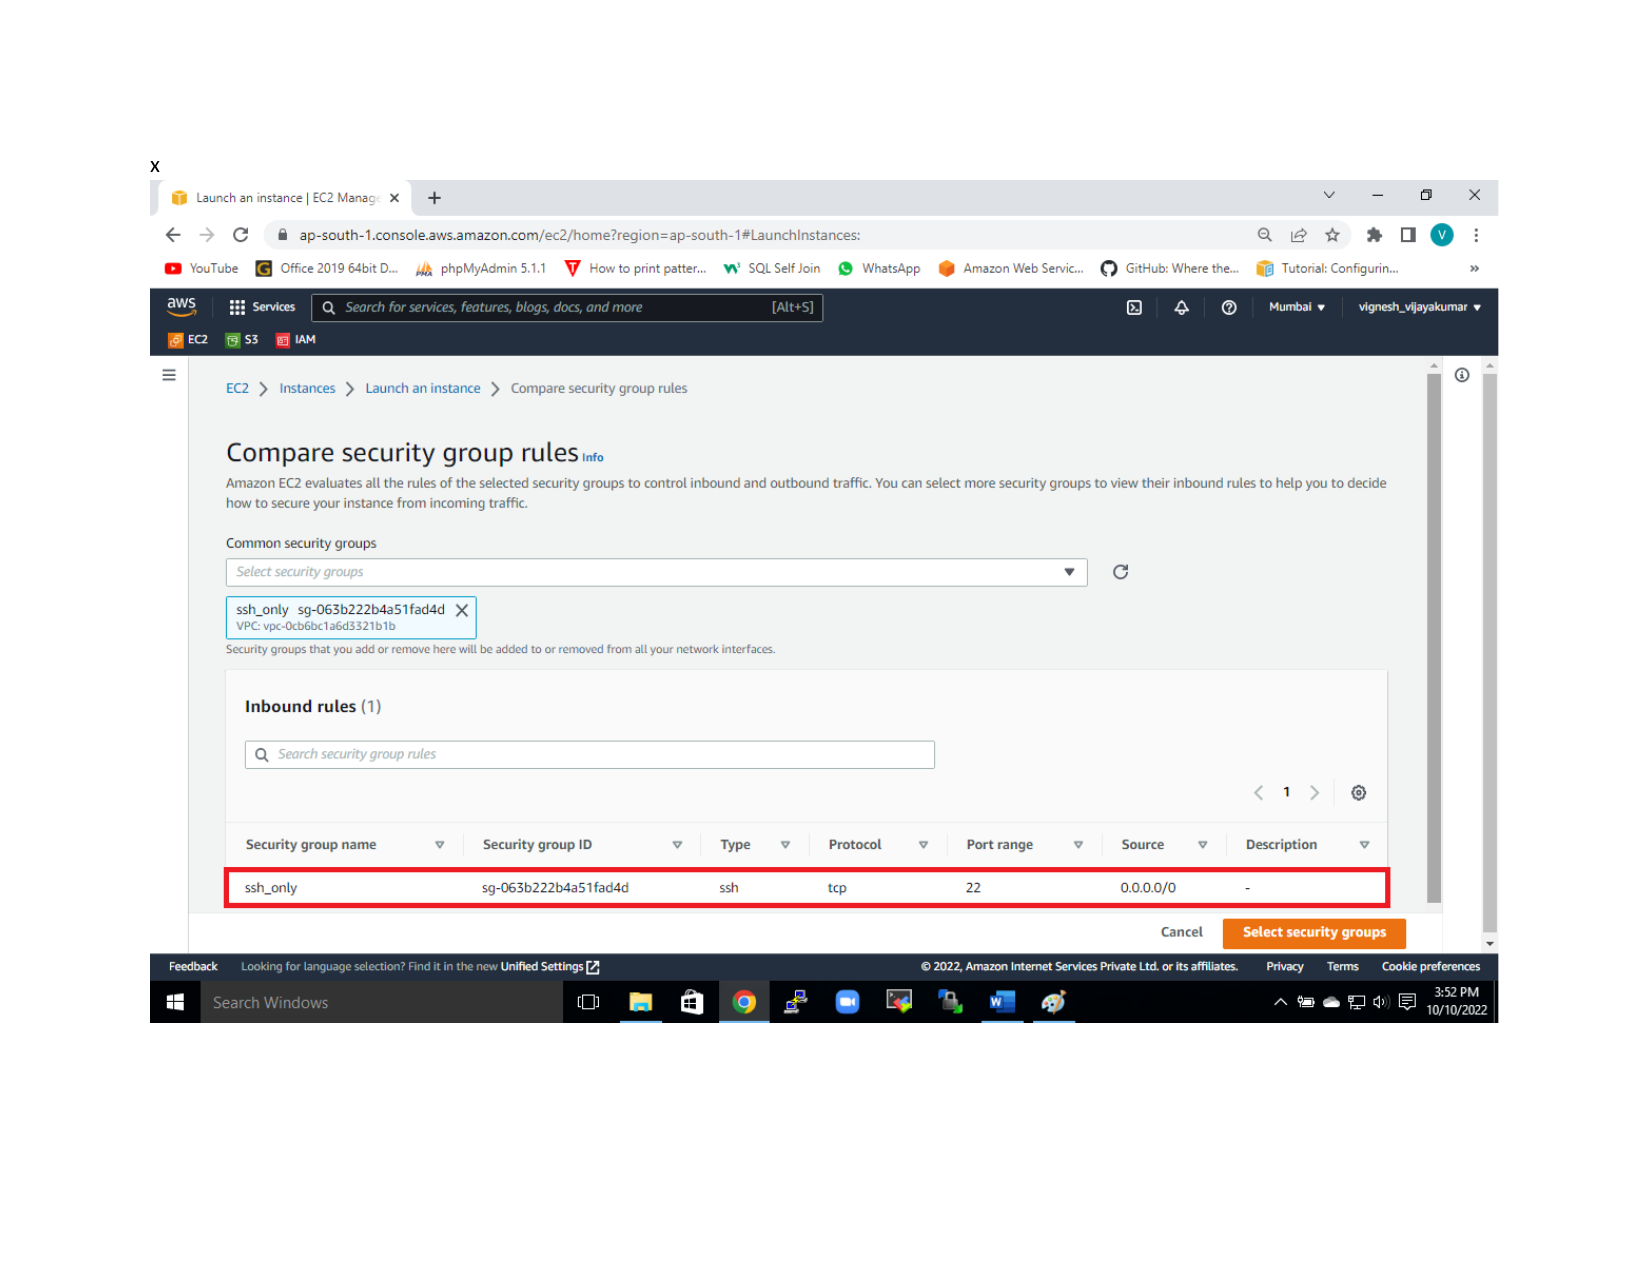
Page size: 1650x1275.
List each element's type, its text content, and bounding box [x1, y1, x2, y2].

picture [150, 180, 1499, 1023]
